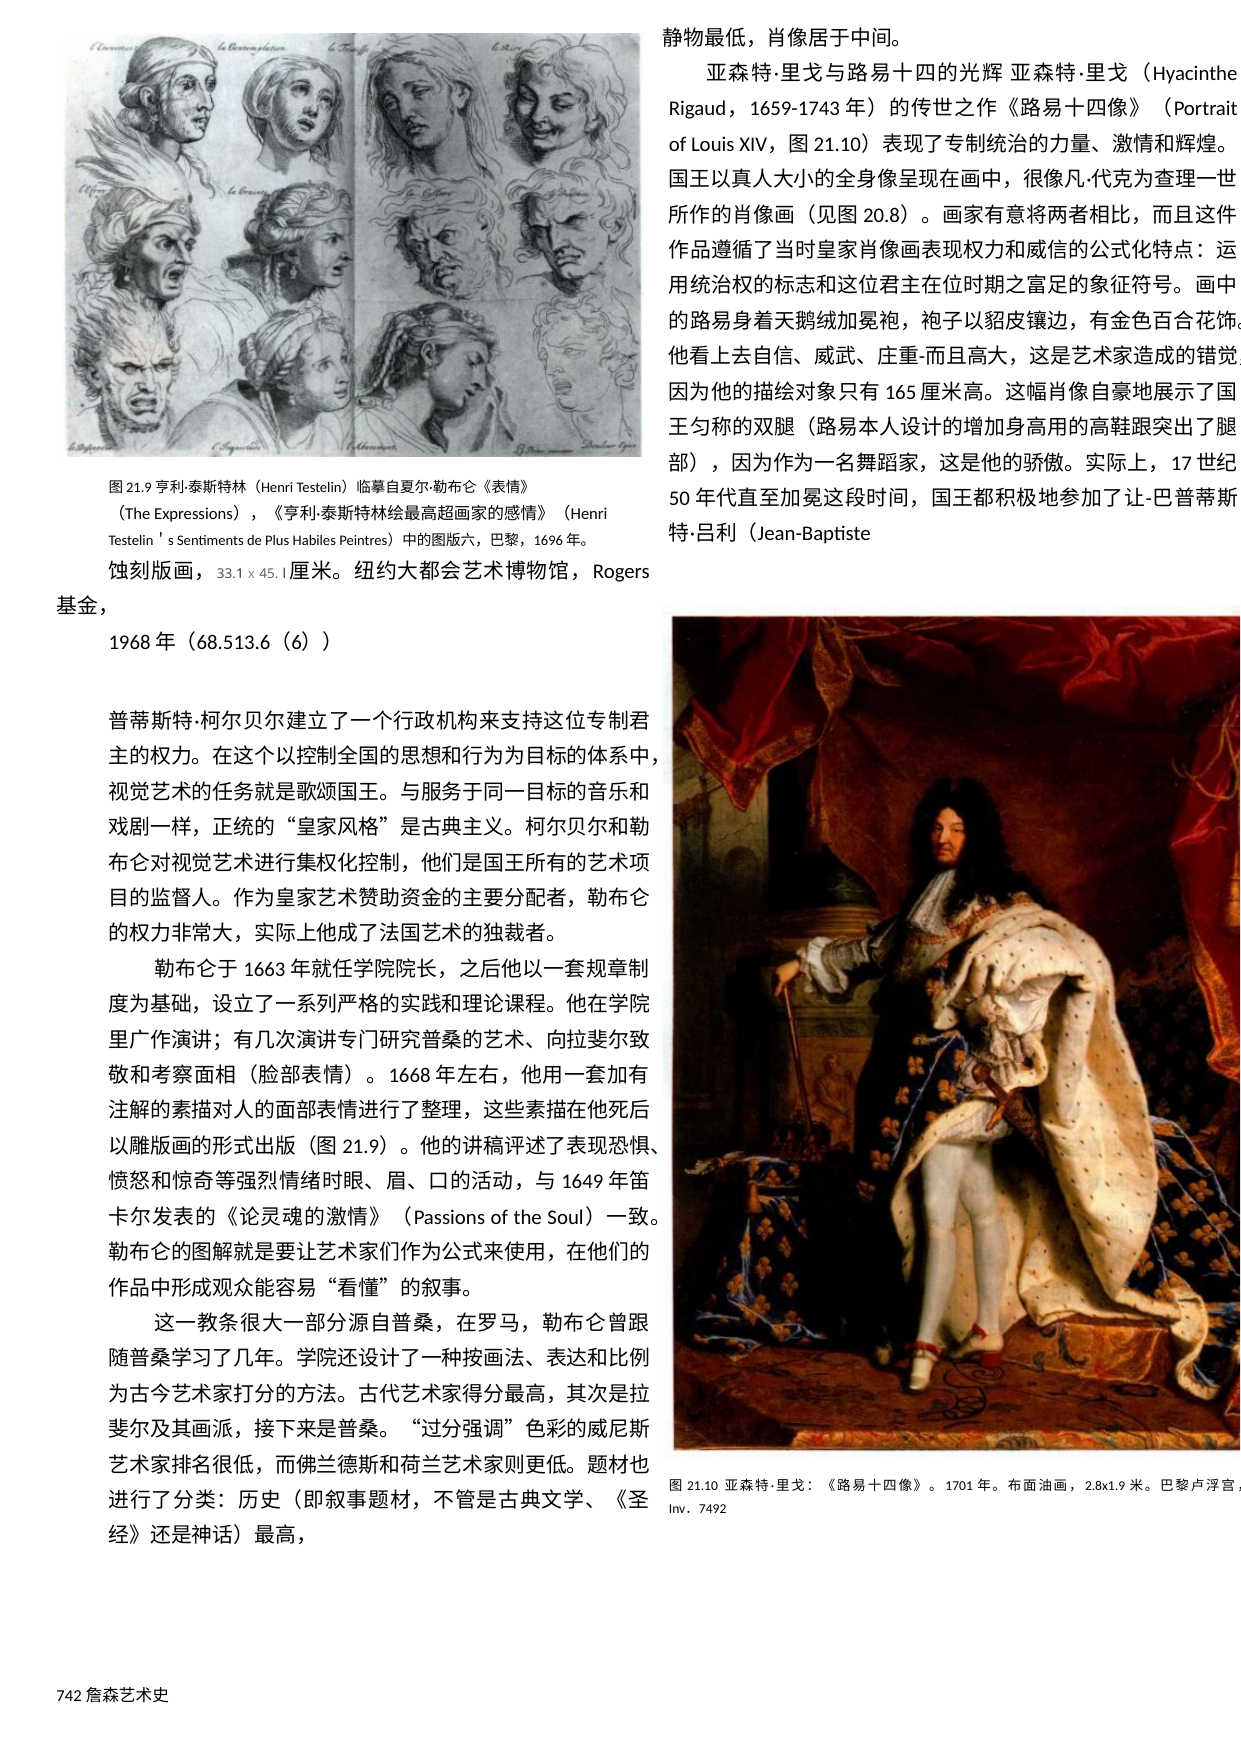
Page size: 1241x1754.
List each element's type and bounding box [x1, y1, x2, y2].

picture [62, 33, 644, 457]
picture [662, 605, 1241, 1460]
